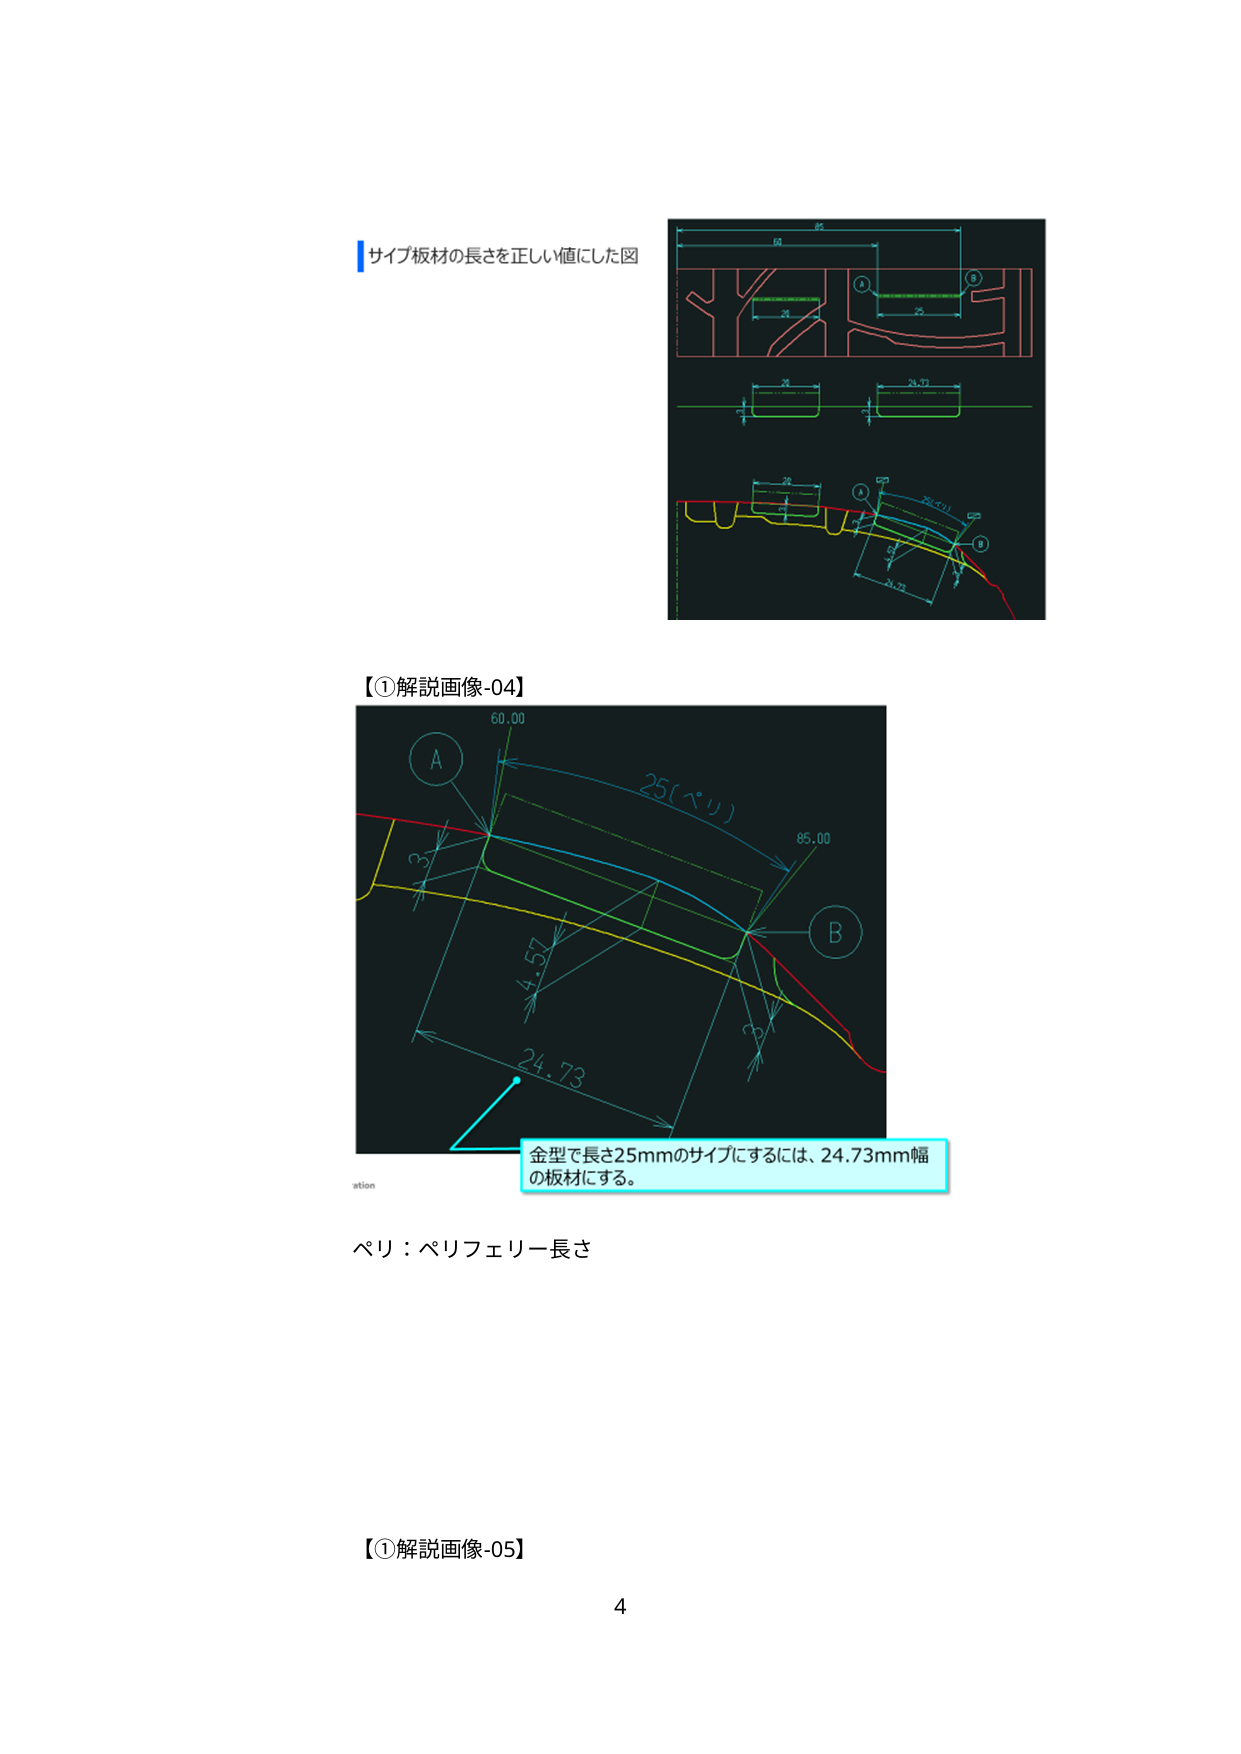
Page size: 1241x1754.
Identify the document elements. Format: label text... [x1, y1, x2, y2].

picture [352, 704, 952, 1198]
text ペリ：ペリフェリー長さ [265, 1229, 1063, 1267]
text 【①解説画像-04】 [265, 667, 1063, 704]
text 【①解説画像-05】 [265, 1529, 1063, 1567]
picture [352, 216, 1049, 620]
